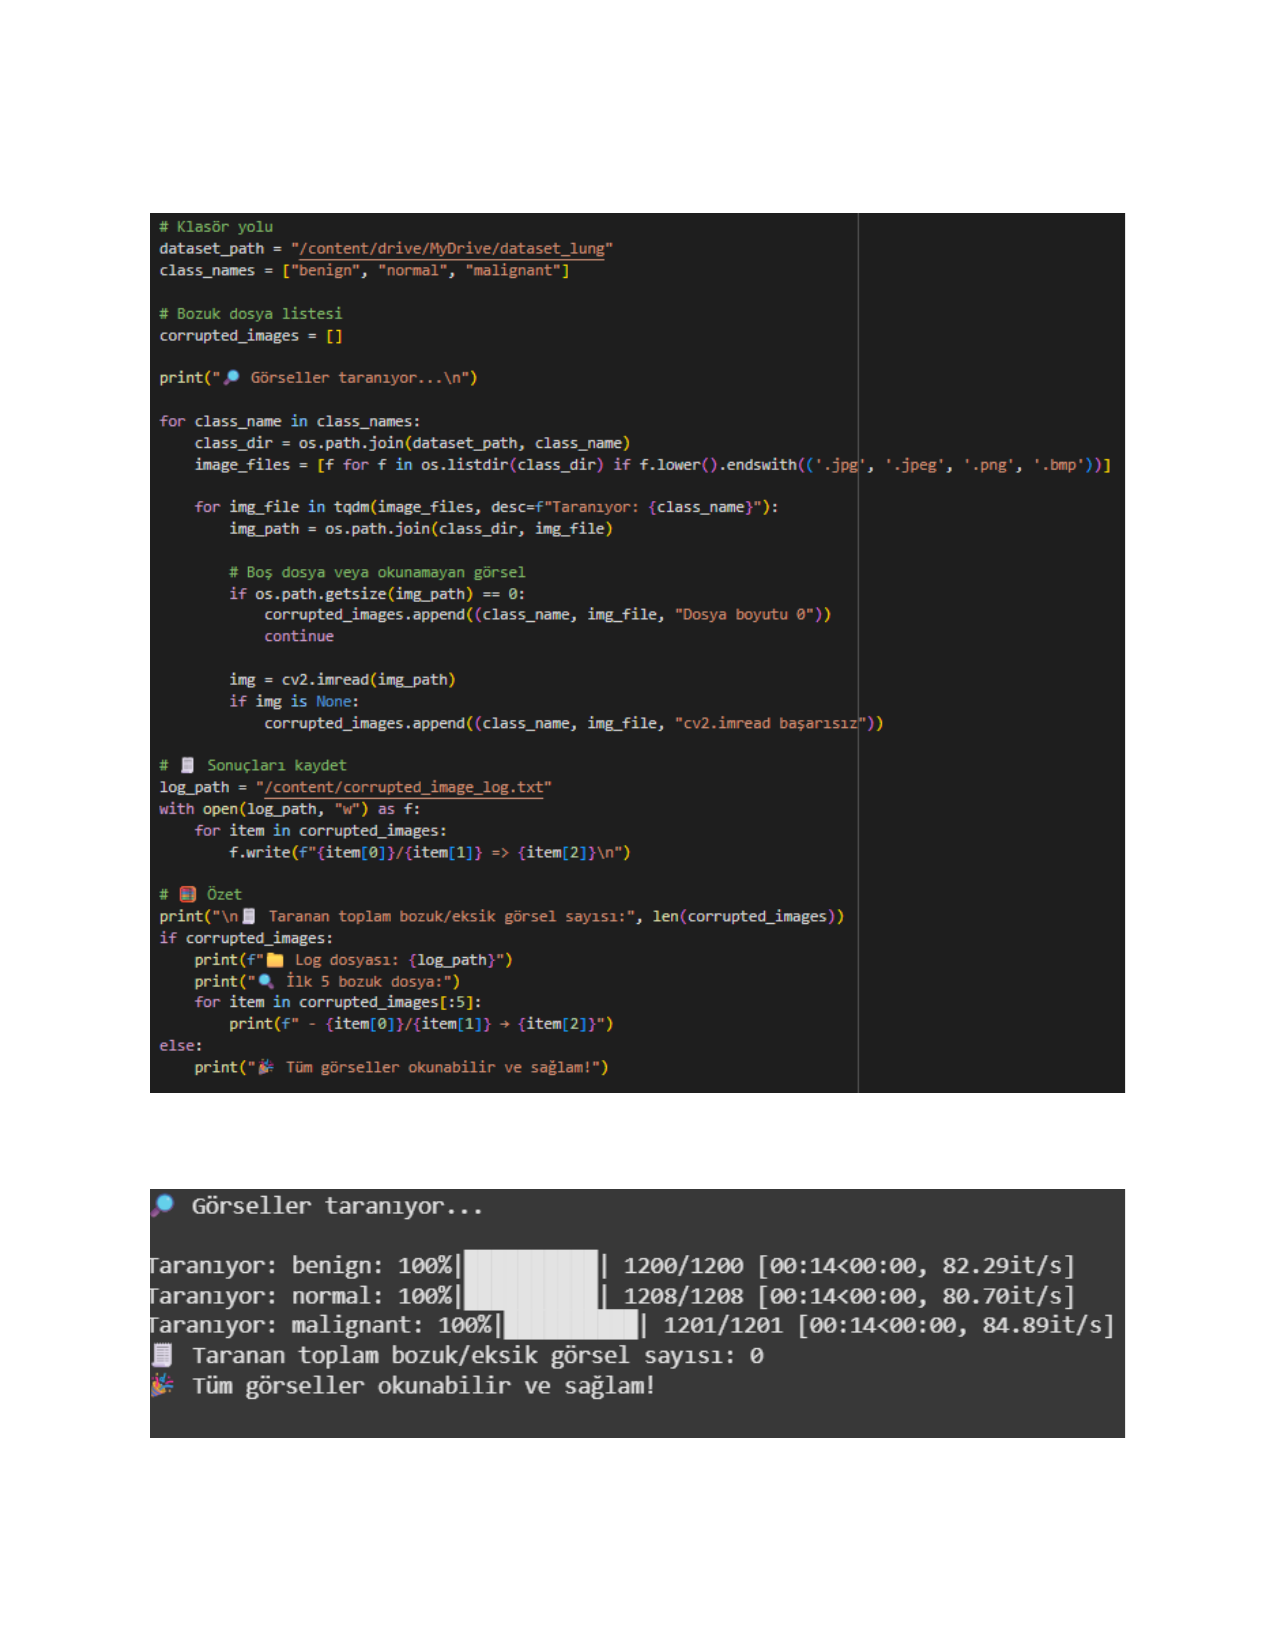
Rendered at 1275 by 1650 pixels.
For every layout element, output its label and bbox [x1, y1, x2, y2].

picture [150, 1189, 1125, 1438]
picture [150, 213, 1125, 1093]
